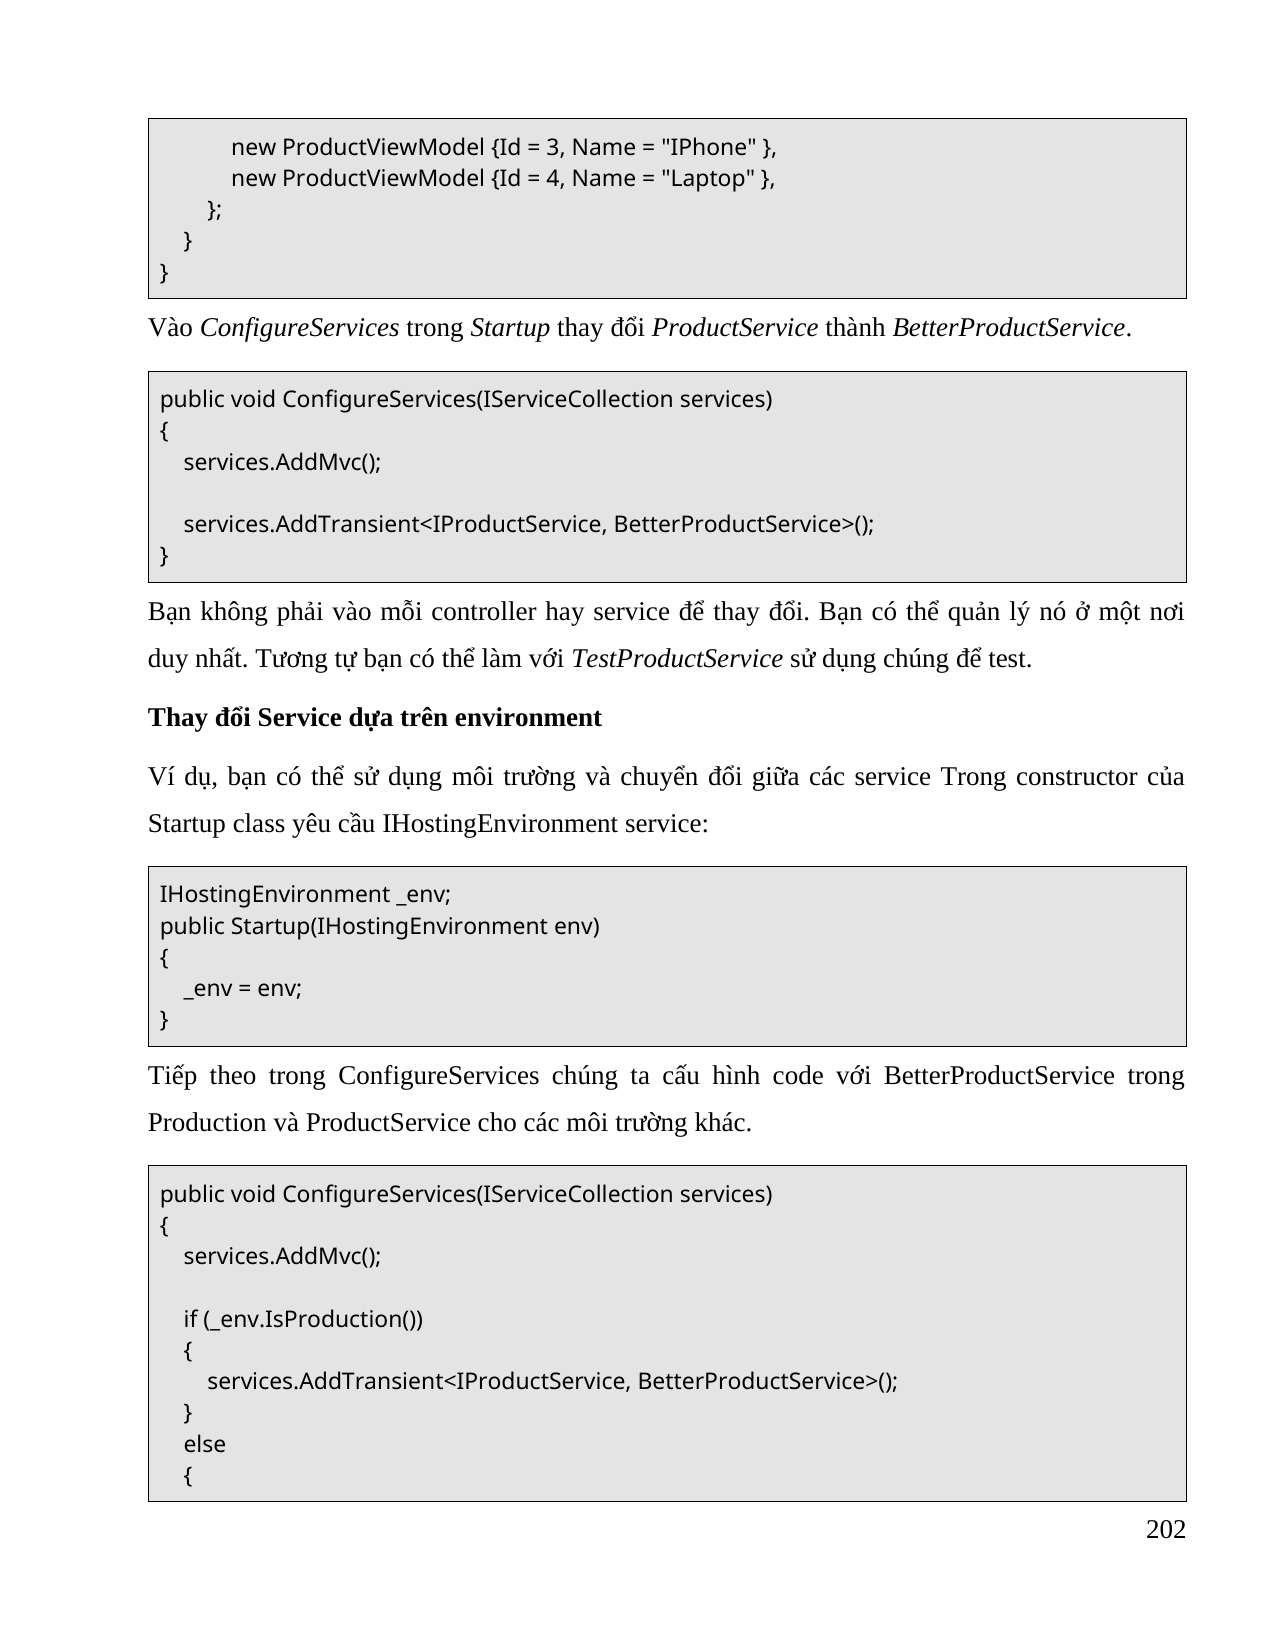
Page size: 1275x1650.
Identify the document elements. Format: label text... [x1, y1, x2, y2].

text Bạn không phải vào mỗi controller hay service để thay đổi. Bạn có thể quản lý nó ở một nơi duy nhất. Tương tự bạn có thể làm với TestProductService sử dụng chúng để test. [148, 595, 1186, 673]
text Tiếp theo trong ConfigureServices chúng ta cấu hình code với BetterProductService trong Production và ProductService cho các môi trường khác. [148, 1059, 1186, 1137]
text Vào ConfigureServices trong Startup thay đổi ProductService thành BetterProductService. [148, 311, 1186, 343]
text Ví dụ, bạn có thể sử dụng môi trường và chuyển đổi giữa các service Trong constructor của Startup class yêu cầu IHostingEnvironment service: [148, 760, 1186, 838]
table_header IHostingEnvironment _env; public Startup(IHostingEnvironment env) { _env = env; } [149, 867, 1186, 1046]
text Thay đổi Service dựa trên environment [148, 701, 1186, 732]
table_header public void ConfigureServices(IServiceCollection services) { services.AddMvc(); services.AddTransient<IProductService, BetterProductService>(); } [149, 372, 1186, 582]
